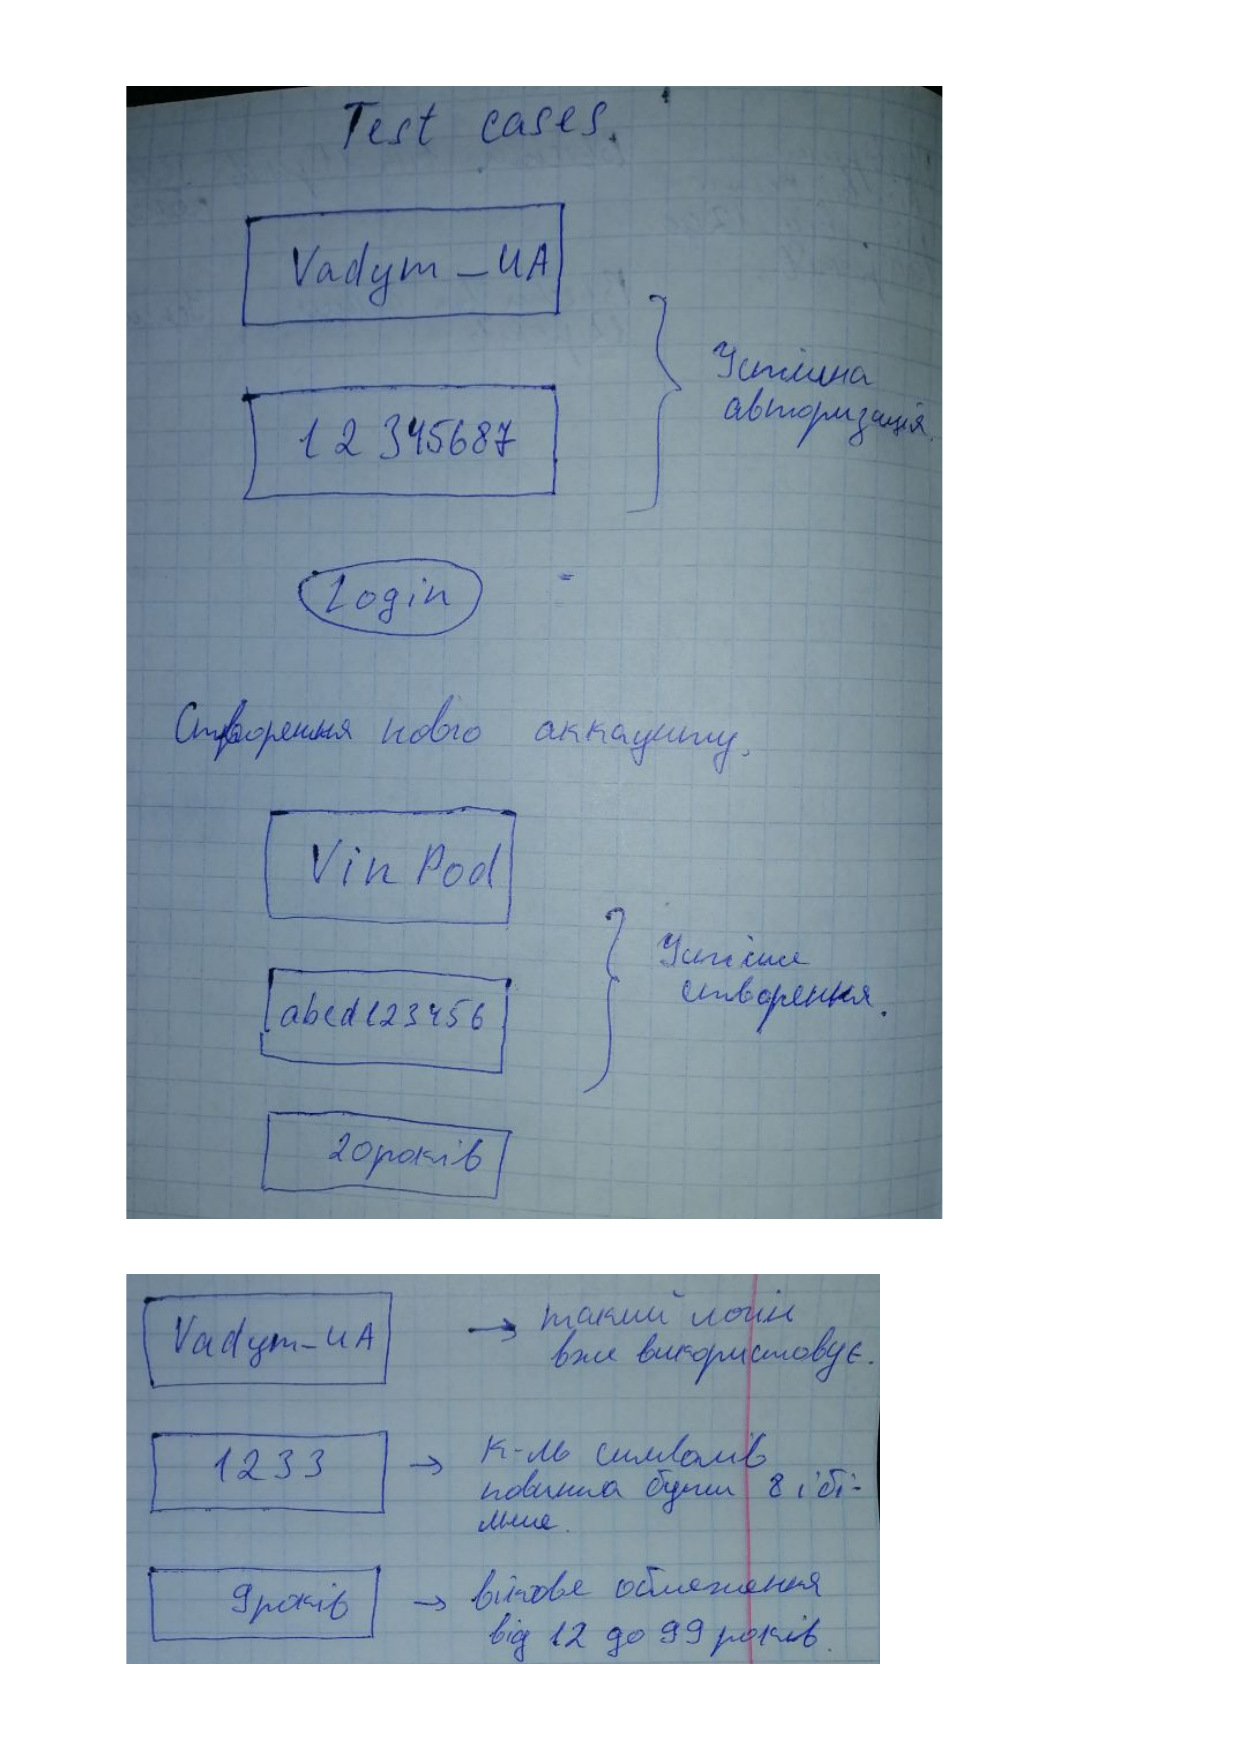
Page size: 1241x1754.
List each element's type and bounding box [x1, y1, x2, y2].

picture [126, 86, 943, 1219]
picture [126, 1274, 880, 1664]
